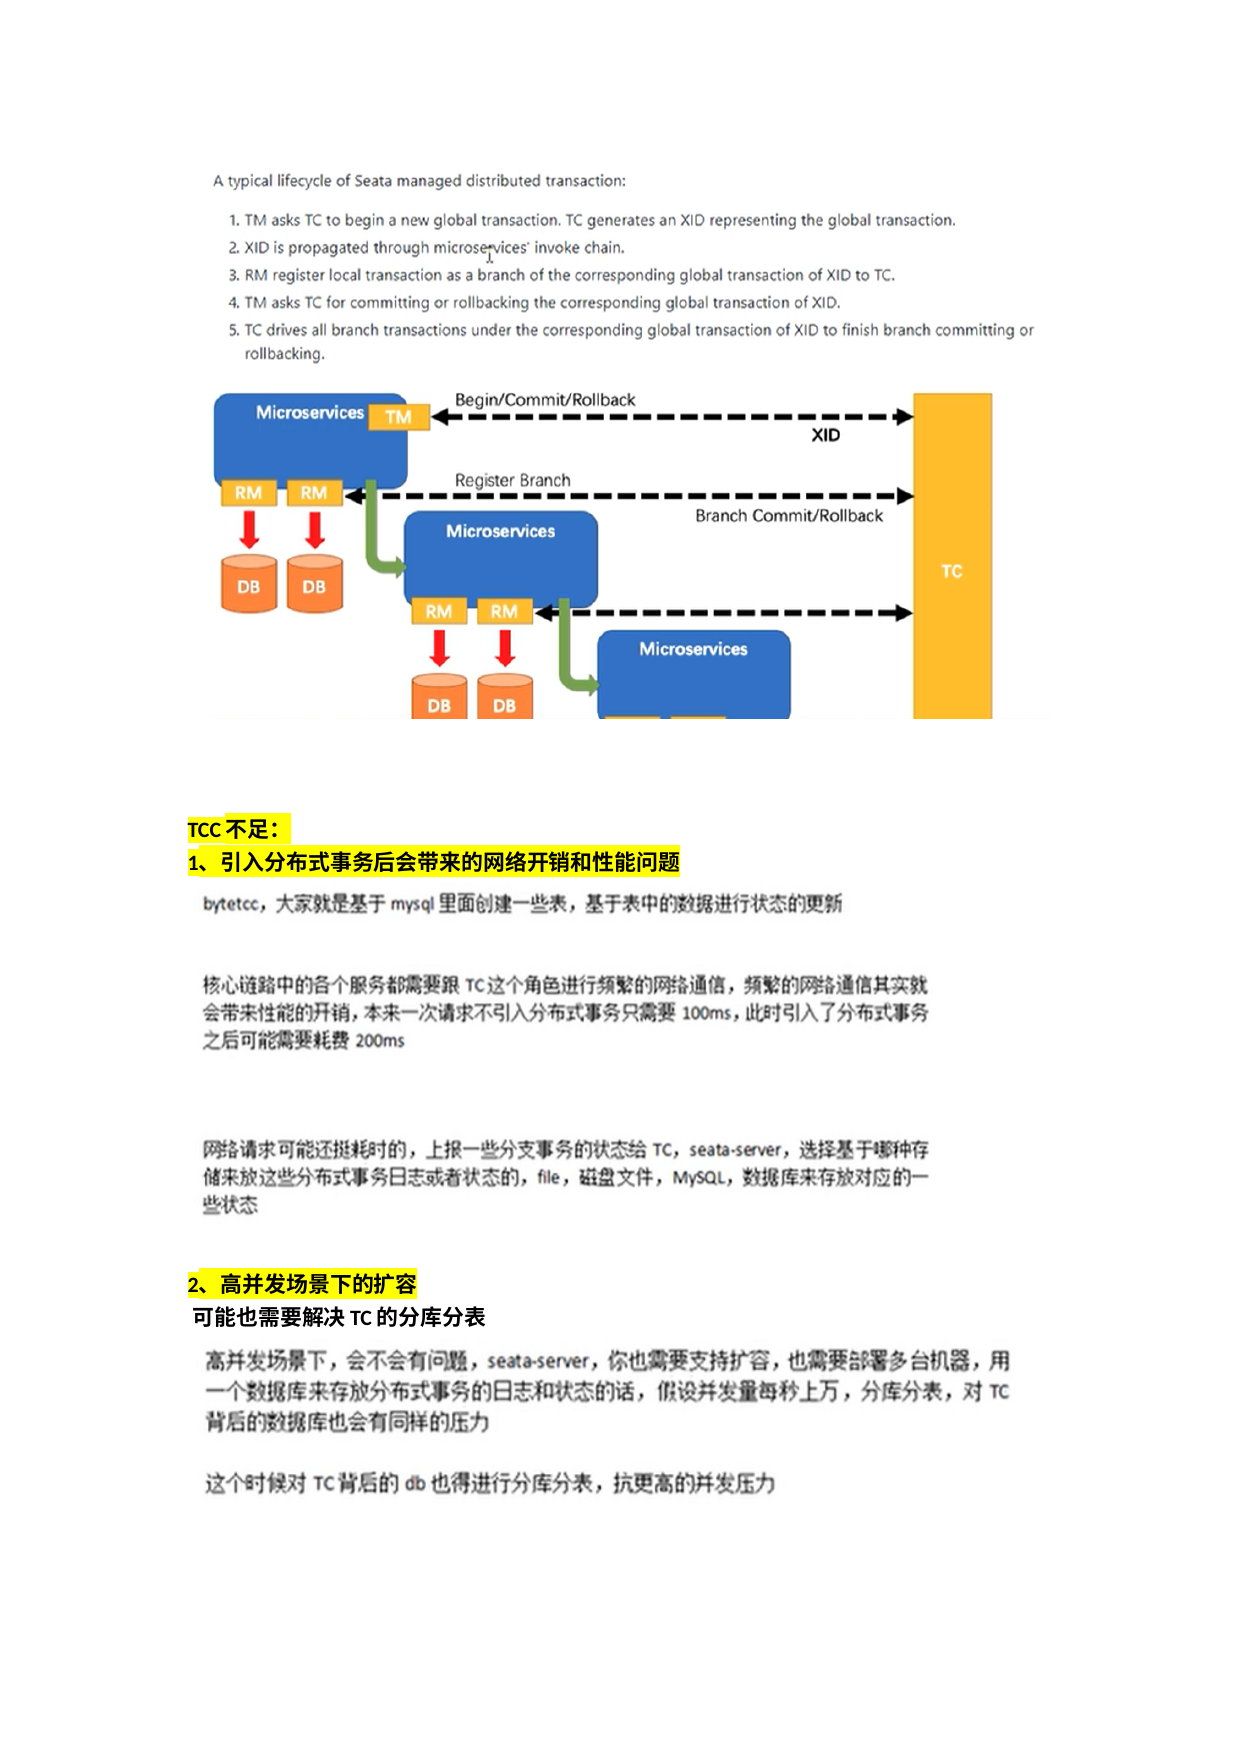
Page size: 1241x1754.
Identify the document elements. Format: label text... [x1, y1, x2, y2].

text 1、引入分布式事务后会带来的网络开销和性能问题 [187, 844, 1053, 877]
picture [187, 1332, 1033, 1517]
picture [187, 877, 956, 1239]
text 可能也需要解决TC的分库分表 [187, 1299, 1053, 1332]
picture [187, 162, 1053, 719]
text TCC不足： [187, 812, 1053, 844]
text 2、高并发场景下的扩容 [187, 1267, 1053, 1299]
